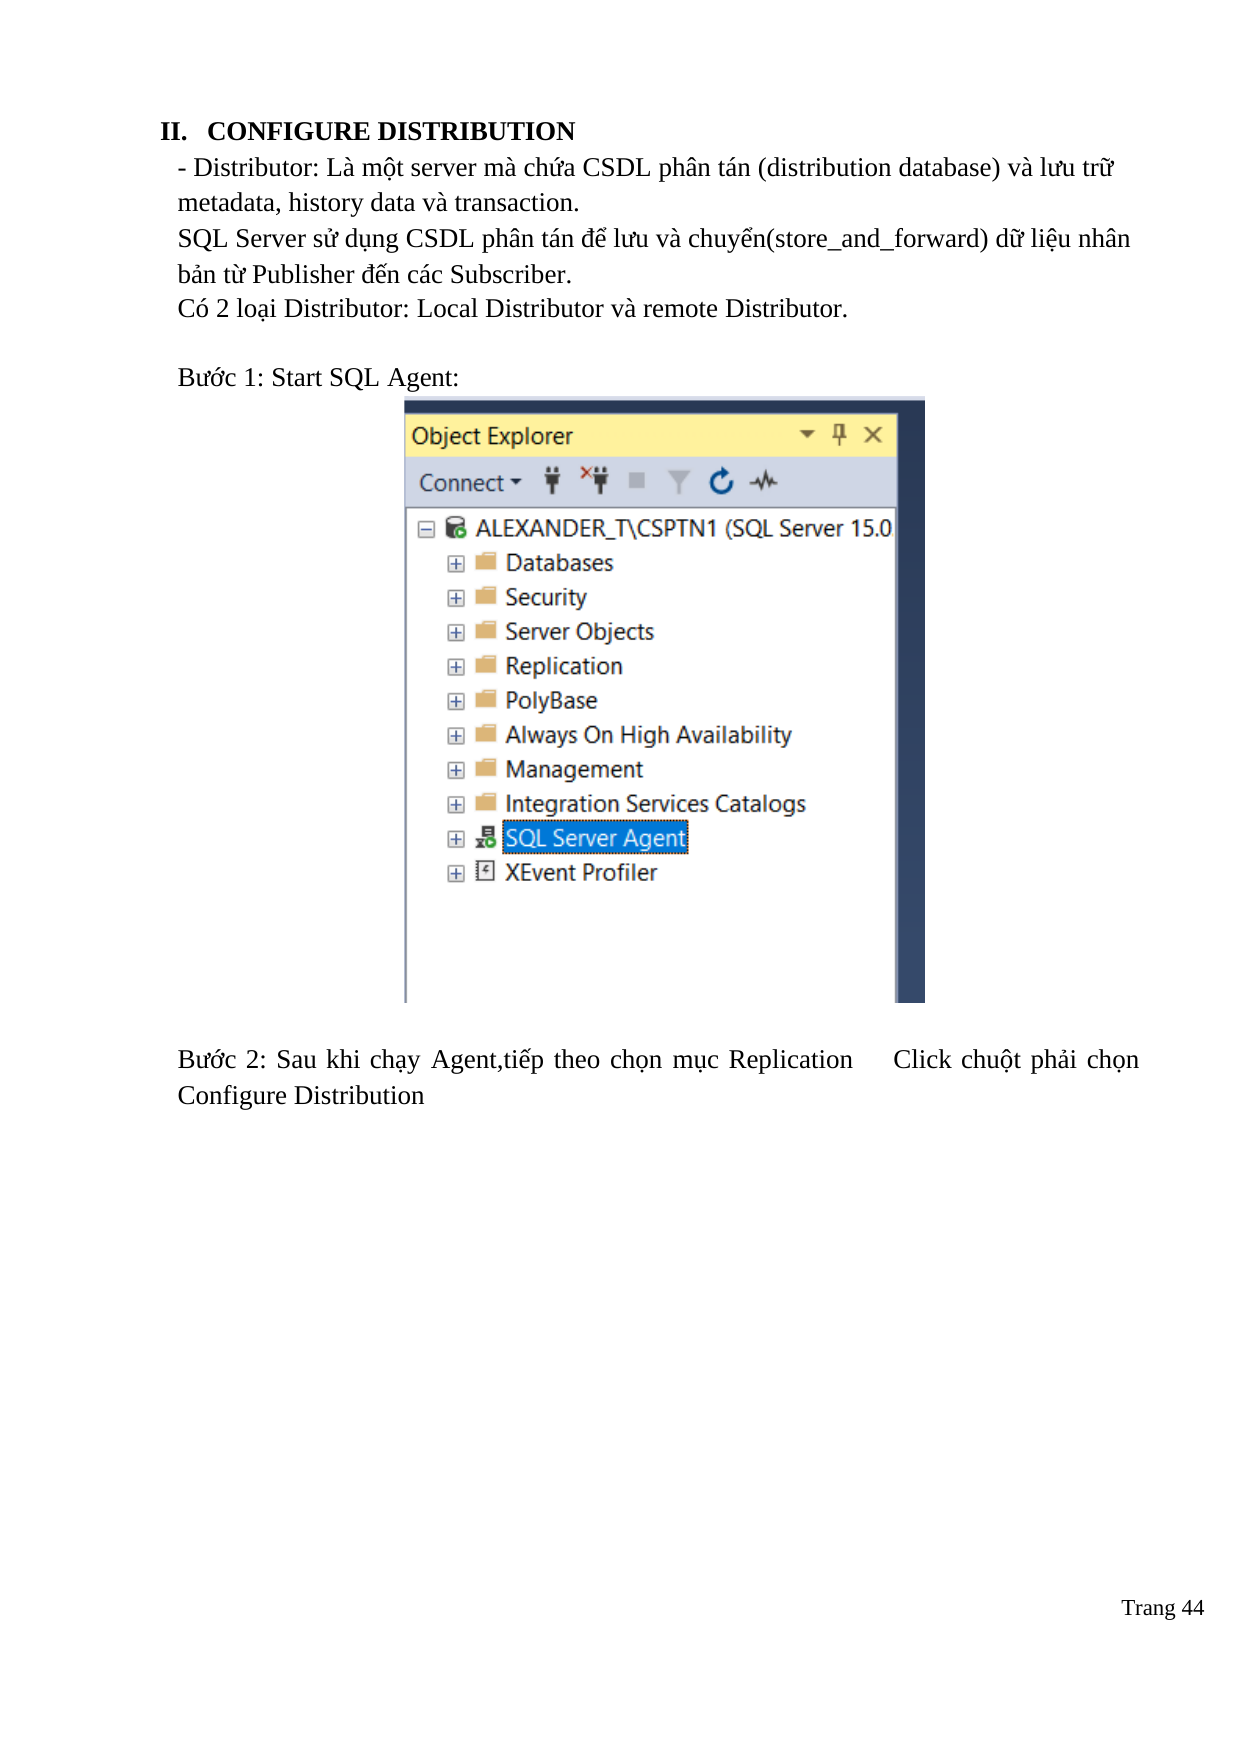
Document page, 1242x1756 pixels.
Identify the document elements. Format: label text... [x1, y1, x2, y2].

text Bước 1: Start SQL Agent: [177, 361, 1204, 392]
subtitle CONFIGURE DISTRIBUTION [160, 115, 1204, 146]
text Bước 2: Sau khi chạy Agent,tiếp theo chọn mục Replication  Click chuột phải chọn Configure Distribution [177, 1043, 1204, 1110]
text Có 2 loại Distributor: Local Distributor và remote Distributor. [177, 294, 1204, 324]
text SQL Server sử dụng CSDL phân tán để lưu và chuyển(store_and_forward) dữ liệu nhân bản từ Publisher đến các Subscriber. [177, 222, 1143, 289]
text - Distributor: Là một server mà chứa CSDL phân tán (distribution database) và lưu trữ metadata, history data và transaction. [177, 151, 1204, 218]
picture [404, 396, 925, 1003]
